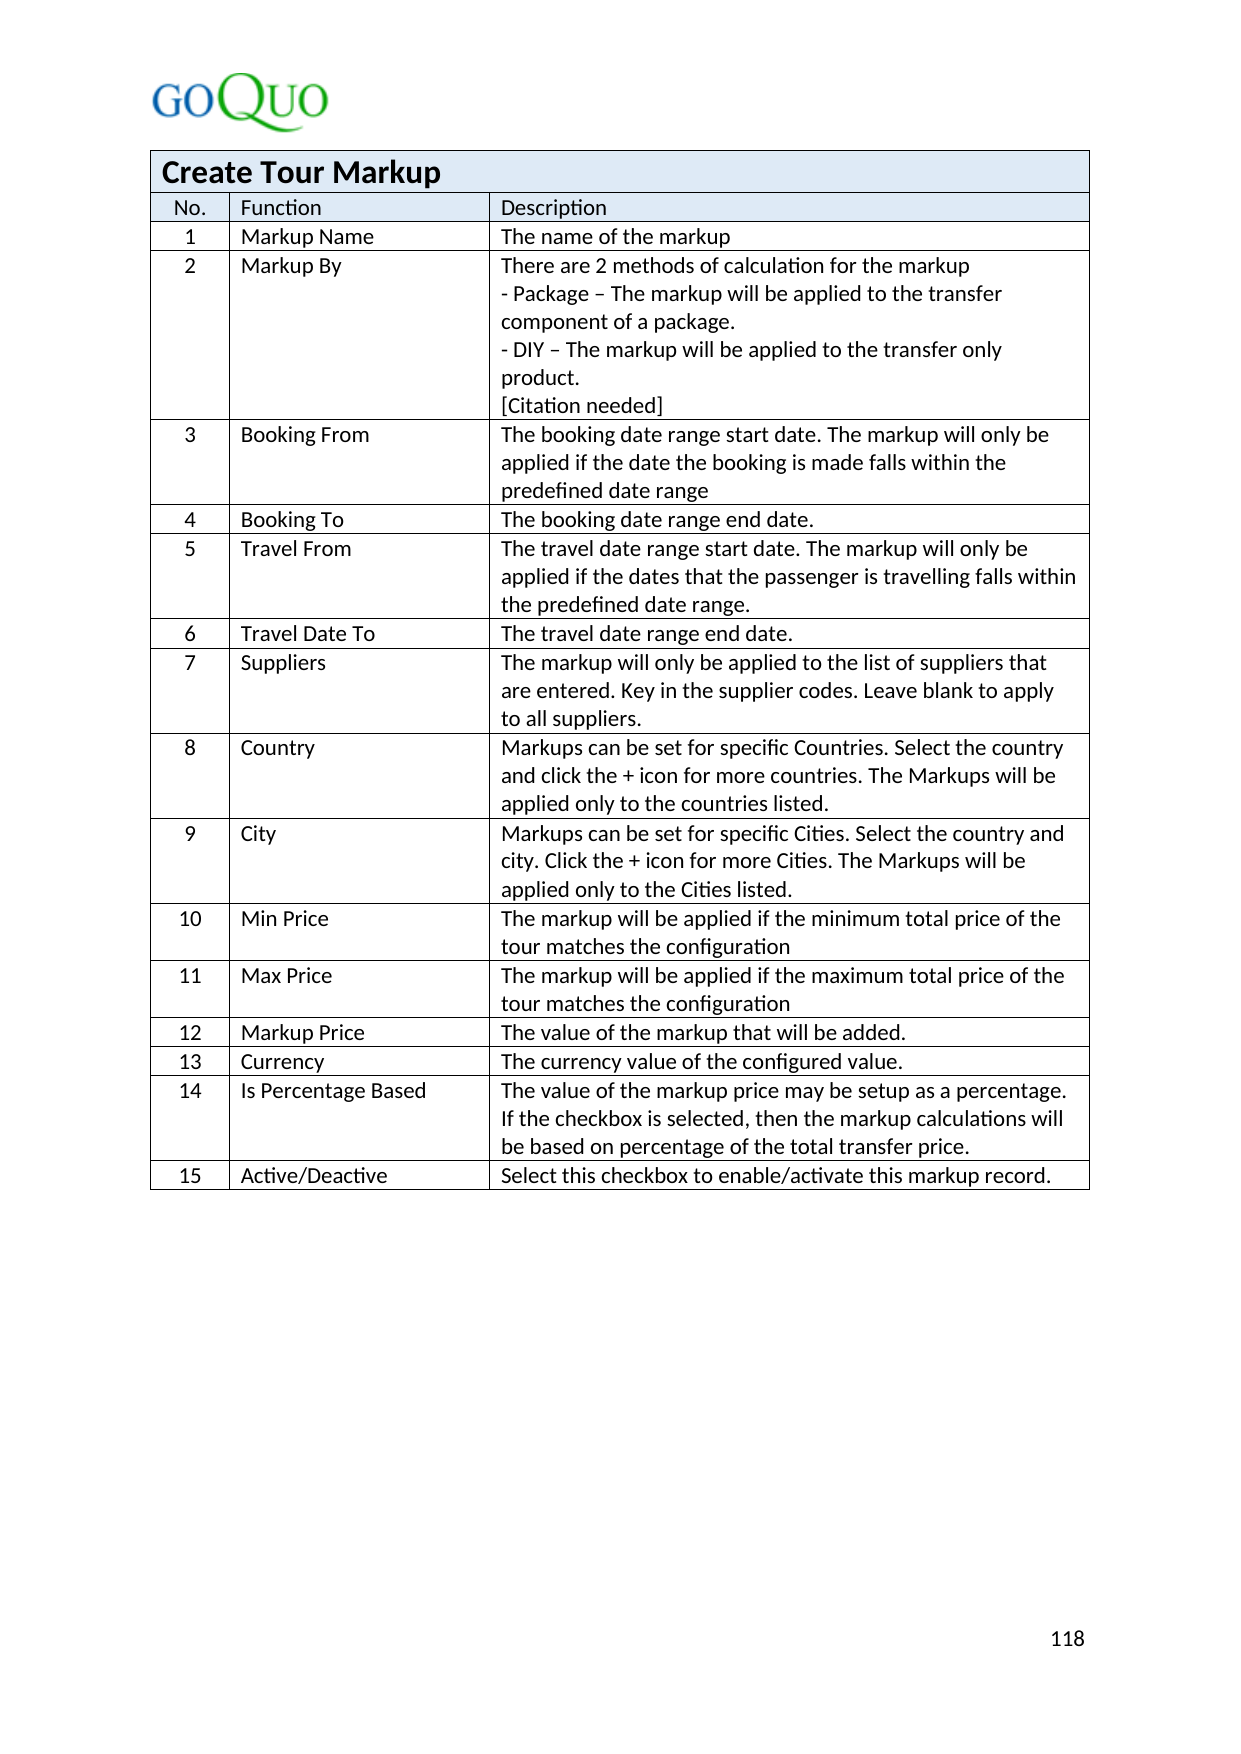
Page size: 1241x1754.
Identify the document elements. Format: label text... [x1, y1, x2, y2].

table_cell Min Price [230, 904, 489, 960]
table_cell The travel date range end date. [490, 619, 1089, 647]
table_cell 4 [151, 505, 229, 533]
table_cell Active/Deactive [230, 1161, 489, 1189]
table_cell Markup By [230, 251, 489, 419]
table_cell City [230, 819, 489, 903]
picture [150, 73, 330, 134]
table_cell Travel Date To [230, 619, 489, 647]
table_cell 2 [151, 251, 229, 419]
table_cell 15 [151, 1161, 229, 1189]
table_cell 12 [151, 1018, 229, 1046]
table_cell The markup will be applied if the maximum total price of the tour matches the configuration [490, 961, 1089, 1017]
table_cell The markup will be applied if the minimum total price of the tour matches the configuration [490, 904, 1089, 960]
table_cell The currency value of the configured value. [490, 1047, 1089, 1075]
table_cell Markup Name [230, 222, 489, 250]
table_cell Travel From [230, 534, 489, 618]
table_cell Is Percentage Based [230, 1076, 489, 1160]
table_cell Markups can be set for specific Cities. Select the country and city. Click the + icon for more Cities. The Markups will be applied only to the Cities listed. [490, 819, 1089, 903]
table_cell There are 2 methods of calculation for the markup - Package – The markup will be applied to the transfer component of a package. - DIY – The markup will be applied to the transfer only product. [Citation needed] [490, 251, 1089, 419]
table_cell Function [230, 193, 489, 221]
table_cell The booking date range end date. [490, 505, 1089, 533]
table_cell Booking To [230, 505, 489, 533]
table_cell 13 [151, 1047, 229, 1075]
table_cell The value of the markup that will be added. [490, 1018, 1089, 1046]
table_cell Markups can be set for specific Countries. Select the country and click the + icon for more countries. The Markups will be applied only to the countries listed. [490, 734, 1089, 818]
table_cell Markup Price [230, 1018, 489, 1046]
table_cell 9 [151, 819, 229, 903]
table_cell The travel date range start date. The markup will only be applied if the dates that the passenger is travelling falls within the predefined date range. [490, 534, 1089, 618]
table_cell Booking From [230, 420, 489, 504]
table_cell Country [230, 734, 489, 818]
table_cell The value of the markup price may be setup as a percentage. If the checkbox is selected, then the markup calculations will be based on percentage of the total transfer price. [490, 1076, 1089, 1160]
table_cell 5 [151, 534, 229, 618]
table_cell Select this checkbox to enable/activate this markup record. [490, 1161, 1089, 1189]
table_cell 6 [151, 619, 229, 647]
table_cell Currency [230, 1047, 489, 1075]
table_cell 14 [151, 1076, 229, 1160]
table_cell The name of the markup [490, 222, 1089, 250]
table_cell 1 [151, 222, 229, 250]
table_cell The markup will only be applied to the list of suppliers that are entered. Key in the supplier codes. Leave blank to apply to all suppliers. [490, 649, 1089, 732]
table_header Create Tour Markup [151, 151, 1089, 192]
table_cell 11 [151, 961, 229, 1017]
table_cell 7 [151, 649, 229, 732]
table_cell 10 [151, 904, 229, 960]
table_cell 3 [151, 420, 229, 504]
table_cell No. [151, 193, 229, 221]
table_cell Suppliers [230, 649, 489, 732]
table_cell The booking date range start date. The markup will only be applied if the date the booking is made falls within the predefined date range [490, 420, 1089, 504]
table_cell Max Price [230, 961, 489, 1017]
table_cell Description [490, 193, 1089, 221]
table_cell 8 [151, 734, 229, 818]
